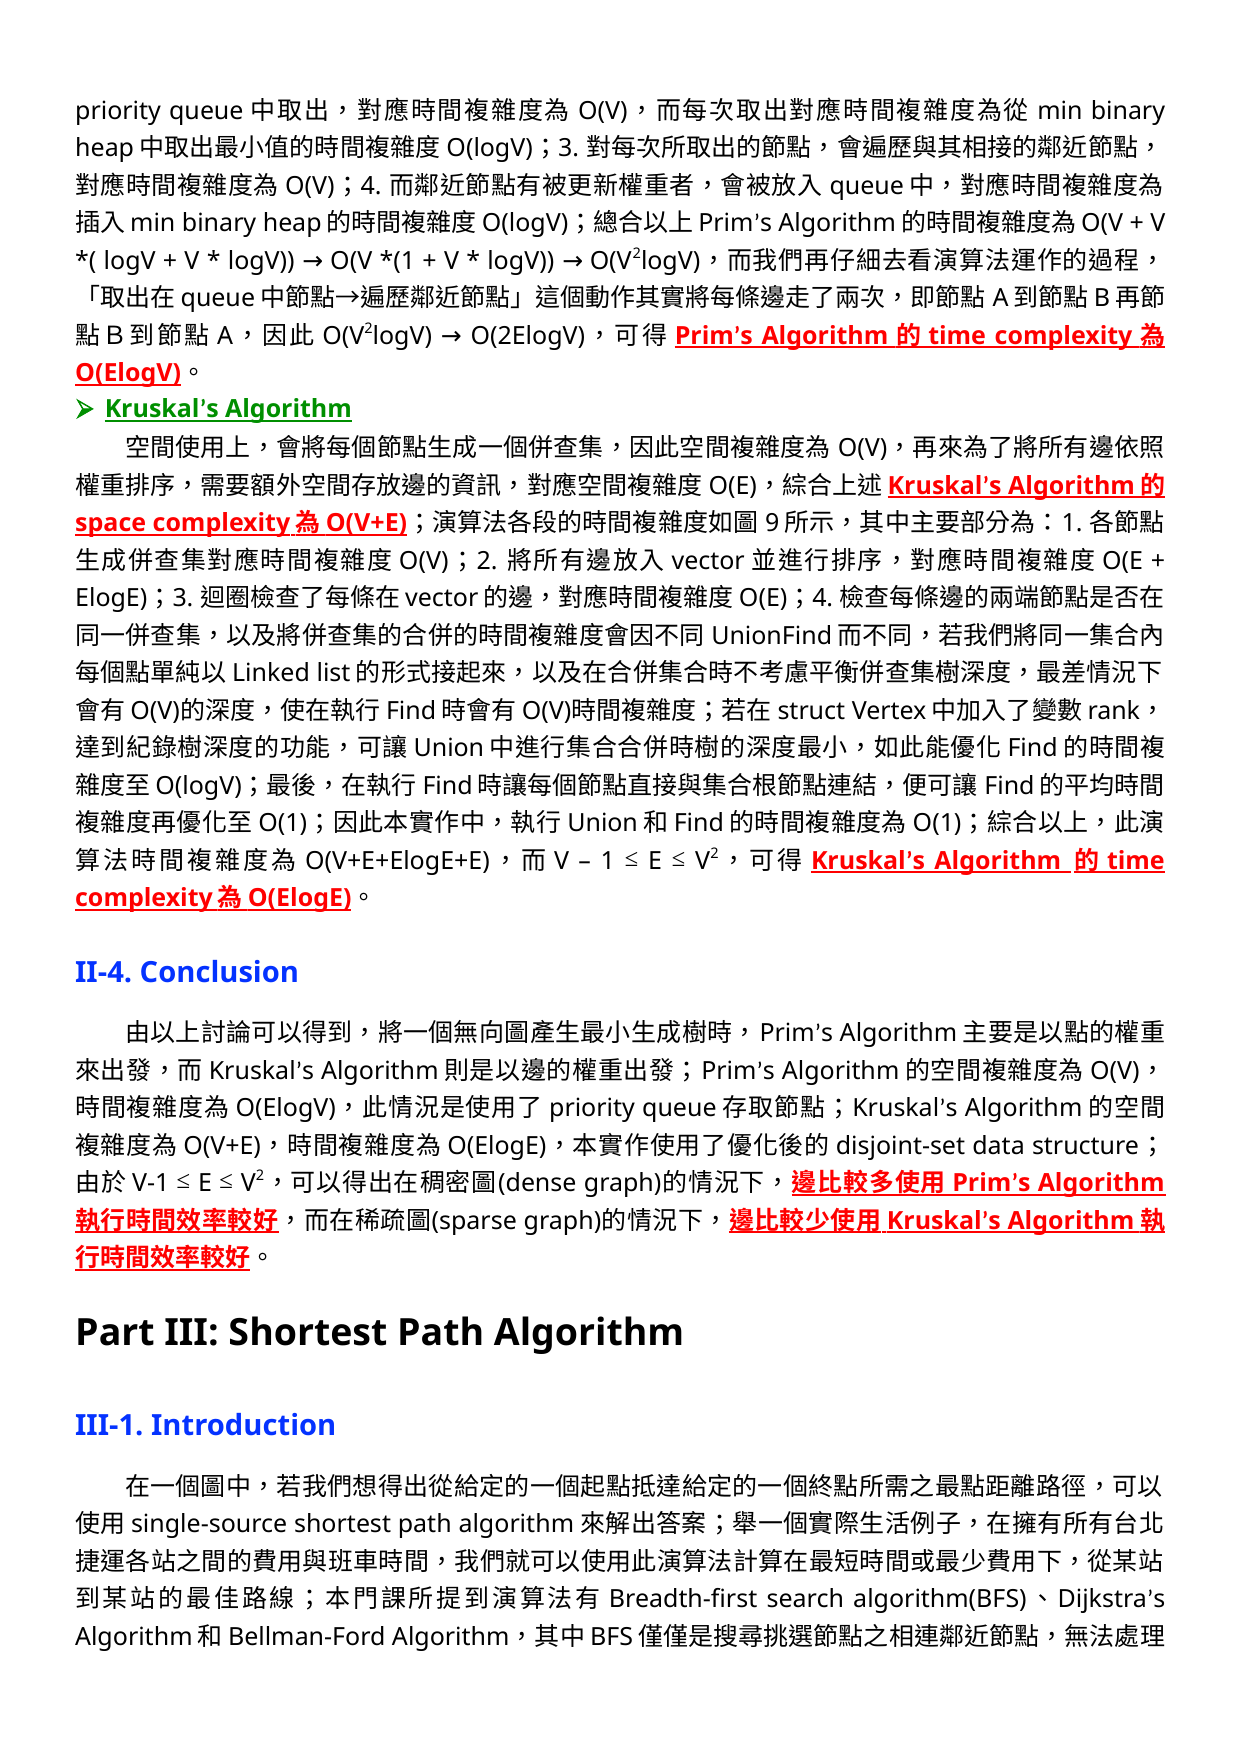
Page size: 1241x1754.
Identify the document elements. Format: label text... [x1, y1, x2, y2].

text II-4. Conclusion [75, 933, 1165, 1008]
text 空間使用上，會將每個節點生成一個併查集，因此空間複雜度為O(V)，再來為了將所有邊依照權重排序，需要額外空間存放邊的資訊，對應空間複雜度O(E)，綜合上述Kruskal’s Algorithm的space complexity為O(V+E)；演算法各段的時間複雜度如圖9所示，其中主要部分為：1. 各節點生成併查集對應時間複雜度O(V)；2. 將所有邊放入vector並進行排序，對應時間複雜度O(E + ElogE)；3. 迴圈檢查了每條在vector的邊，對應時間複雜度O(E)；4. 檢查每條邊的兩端節點是否在同一併查集，以及將併查集的合併的時間複雜度會因不同UnionFind而不同，若我們將同一集合內每個點單純以Linked list的形式接起來，以及在合併集合時不考慮平衡併查集樹深度，最差情況下會有O(V)的深度，使在執行Find時會有O(V)時間複雜度；若在struct Vertex中加入了變數rank，達到紀錄樹深度的功能，可讓Union中進行集合合併時樹的深度最小，如此能優化Find的時間複雜度至O(logV)；最後，在執行Find時讓每個節點直接與集合根節點連結，便可讓Find的平均時間複雜度再優化至O(1)；因此本實作中，執行Union和Find的時間複雜度為O(1)；綜合以上，此演算法時間複雜度為O(V+E+ElogE+E)，而V – 1 E V2，可得Kruskal’s Algorithm 的time complexity為O(ElogE)。 [75, 427, 1165, 914]
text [75, 1466, 1165, 1653]
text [75, 89, 1165, 389]
text 由以上討論可以得到，將一個無向圖產生最小生成樹時，Prim’s Algorithm主要是以點的權重來出發，而Kruskal’s Algorithm則是以邊的權重出發；Prim’s Algorithm的空間複雜度為O(V)，時間複雜度為O(ElogV)，此情況是使用了priority queue存取節點；Kruskal’s Algorithm的空間複雜度為O(V+E)，時間複雜度為O(ElogE)，本實作使用了優化後的disjoint-set data structure；由於V-1 E V2，可以得出在稠密圖(dense graph)的情況下，邊比較多使用Prim’s Algorithm執行時間效率較好，而在稀疏圖(sparse graph)的情況下，邊比較少使用Kruskal’s Algorithm執行時間效率較好。 [75, 1012, 1165, 1274]
text III-1. Introduction [75, 1387, 1165, 1462]
text Part III: Shortest Path Algorithm [75, 1293, 1165, 1368]
list Kruskal’s Algorithm [75, 389, 1165, 427]
